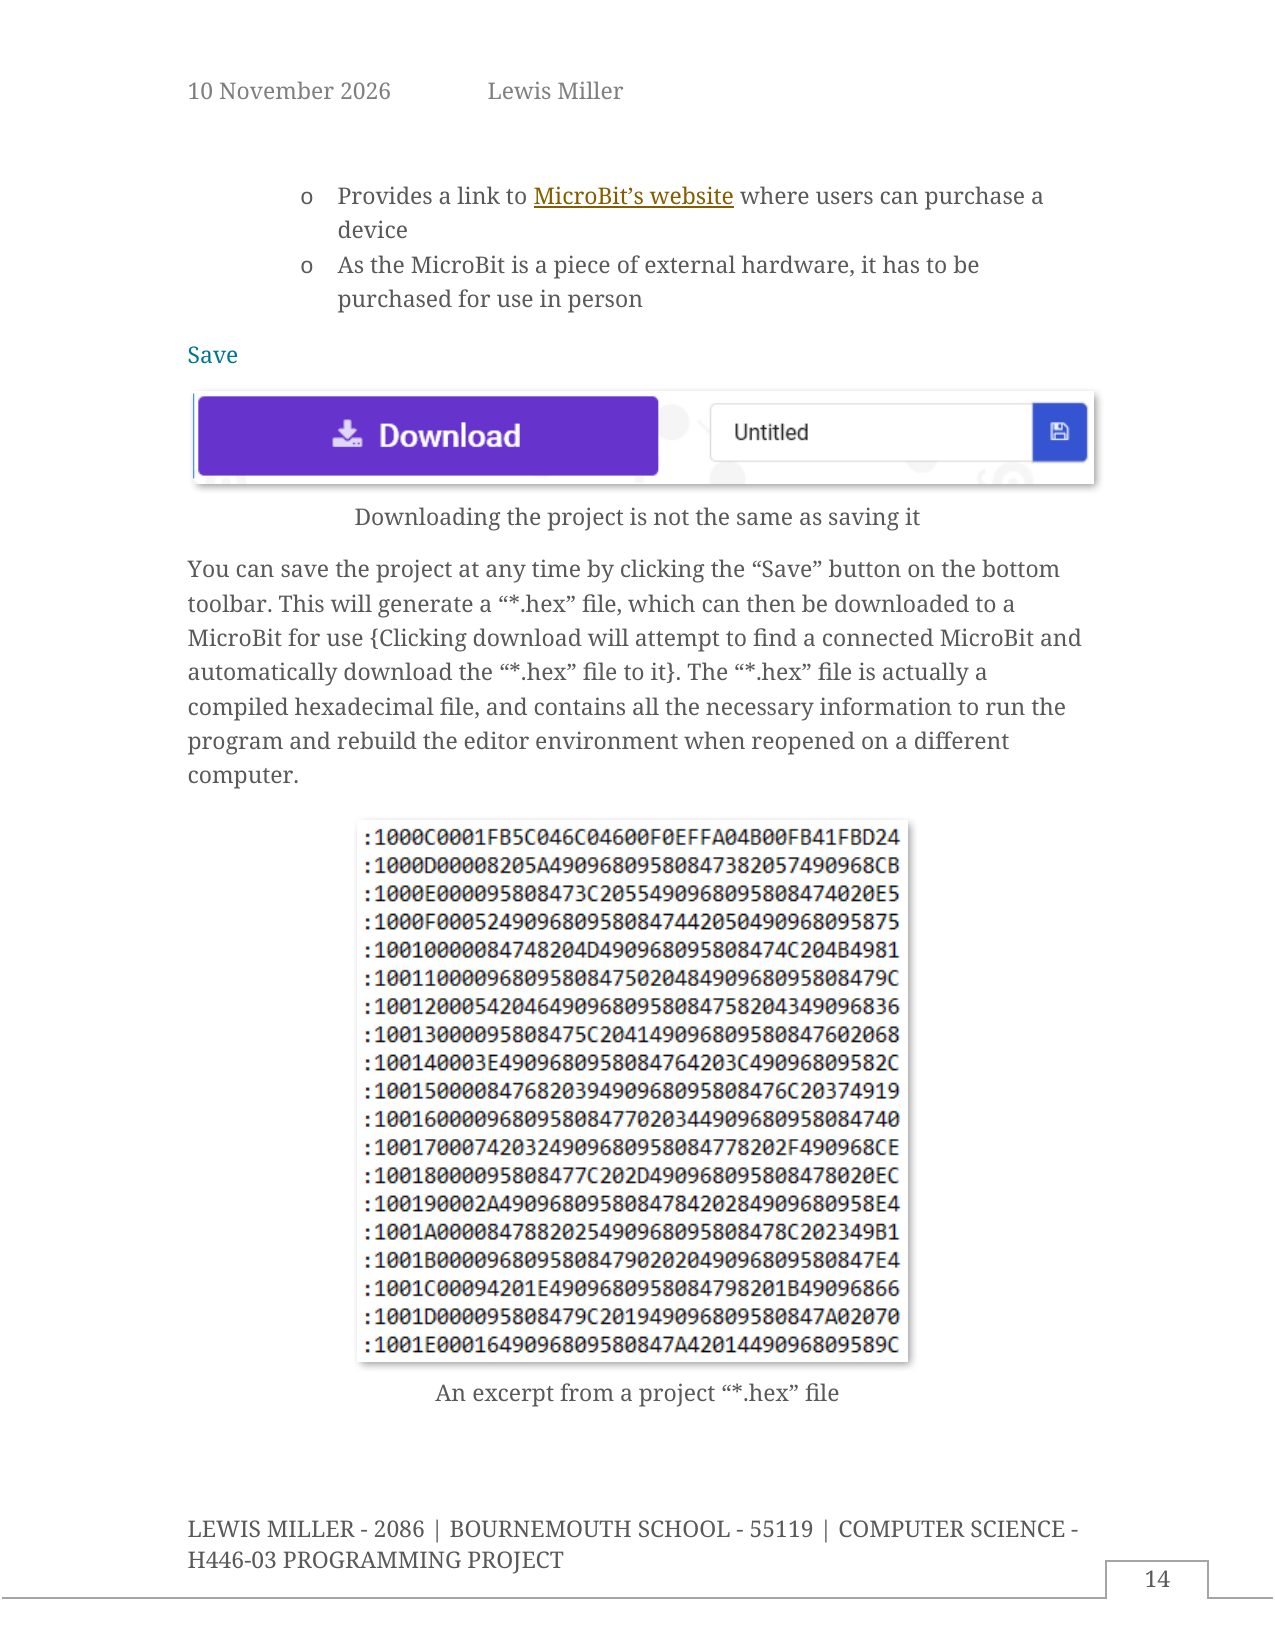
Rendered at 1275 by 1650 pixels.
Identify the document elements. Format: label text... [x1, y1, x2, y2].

text Downloading the project is not the same as saving it [187, 501, 1087, 532]
text An excerpt from a project “*.hex” file [187, 1377, 1087, 1408]
list Provides a link to MicroBit’s website where users can purchase a device [300, 180, 1087, 246]
picture [357, 820, 908, 1362]
list As the MicroBit is a piece of external hardware, it has to be purchased for use in person [300, 249, 1087, 314]
text You can save the project at any time by clicking the “Save” button on the bottom toolbar. This will generate a “*.hex” file, which can then be downloaded to a MicroBit for use {Clicking download will attempt to find a connected MicroBit and automatically download the “*.hex” file to it}. The “*.hex” file is actually a compiled hexadecimal file, and contains all the necessary information to run the program and rebuild the editor environment when reopened on a different computer. [187, 553, 1087, 791]
picture [193, 391, 1094, 484]
subtitle Save [187, 338, 1087, 370]
